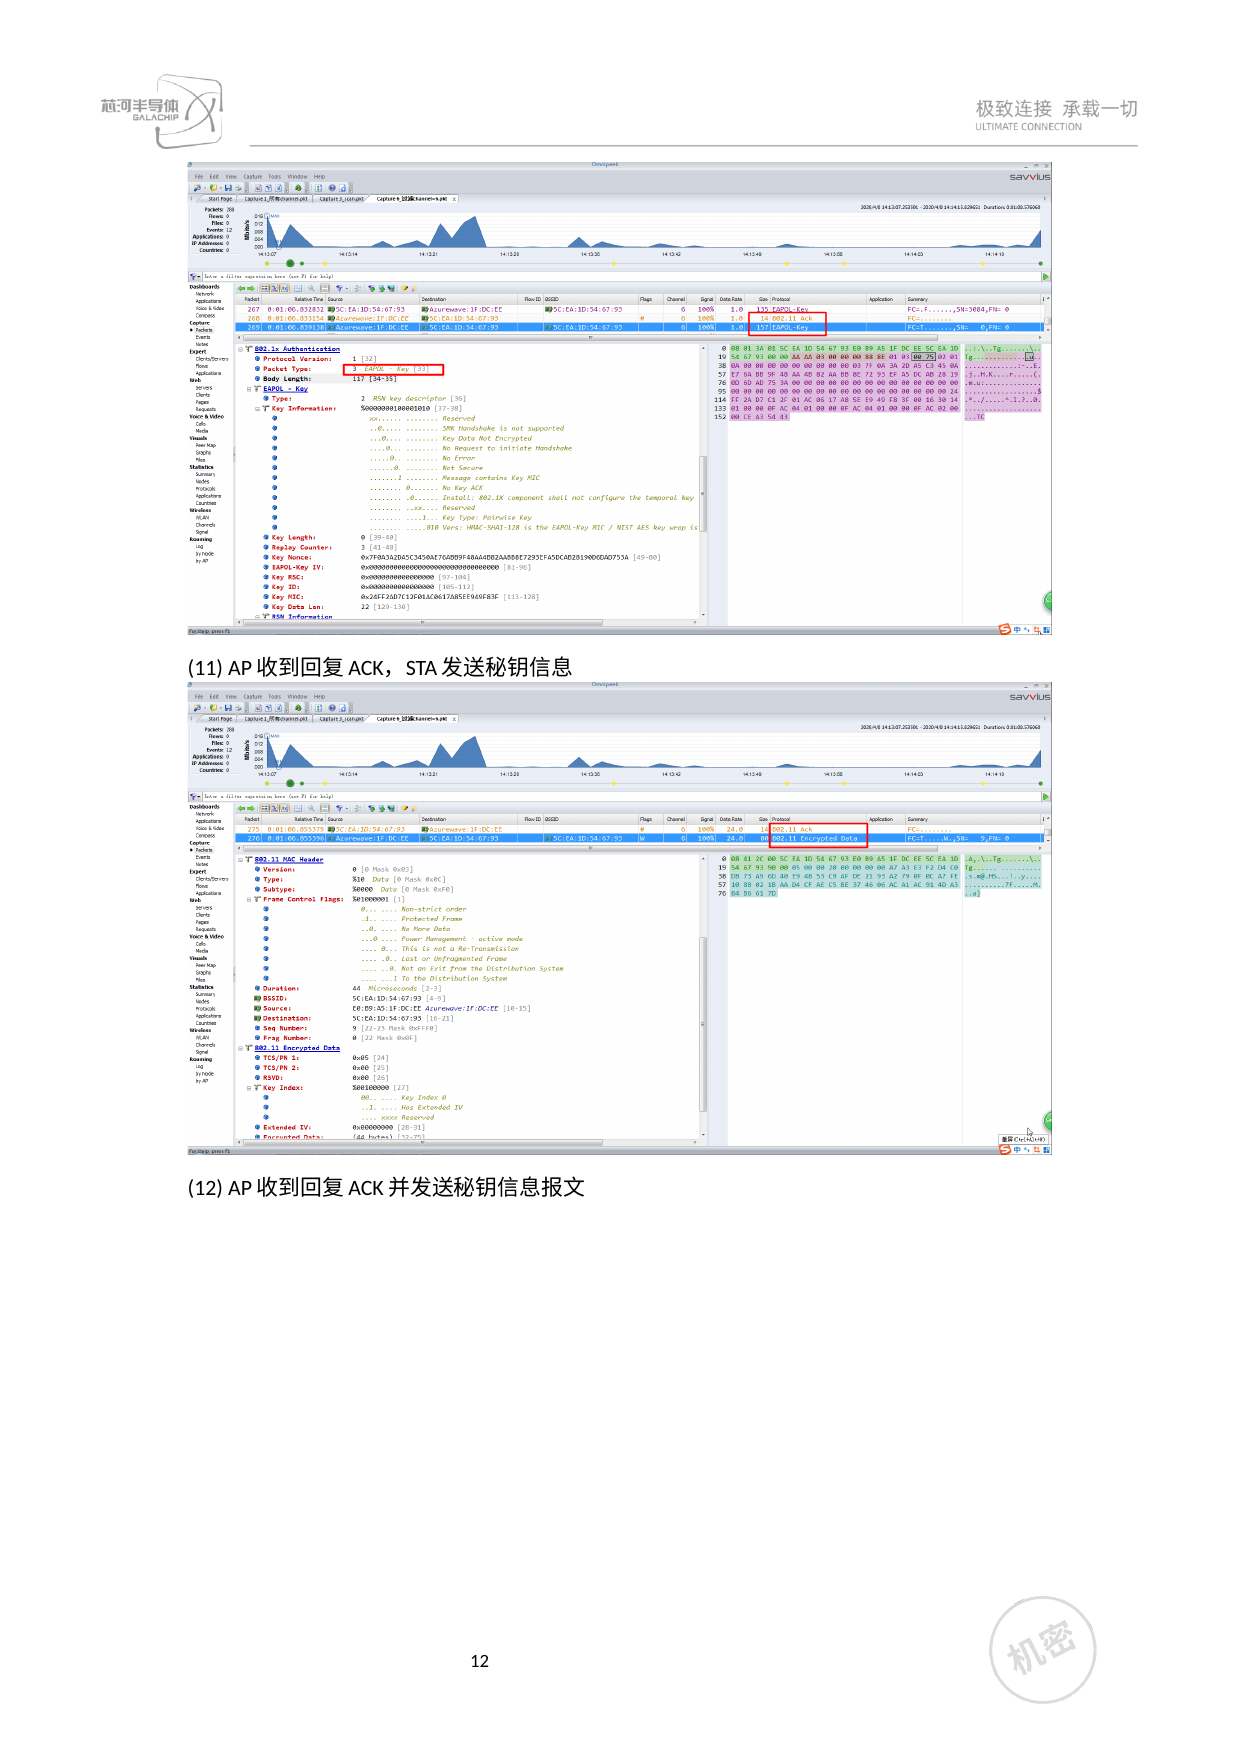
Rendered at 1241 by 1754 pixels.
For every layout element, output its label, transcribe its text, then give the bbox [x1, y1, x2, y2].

list AP收到回复ACK，STA发送秘钥信息 [187, 649, 1053, 682]
picture [971, 1578, 1115, 1722]
picture [187, 162, 1052, 635]
picture [187, 682, 1052, 1155]
list AP收到回复ACK并发送秘钥信息报文 [187, 1169, 1053, 1202]
picture [101, 74, 1139, 149]
